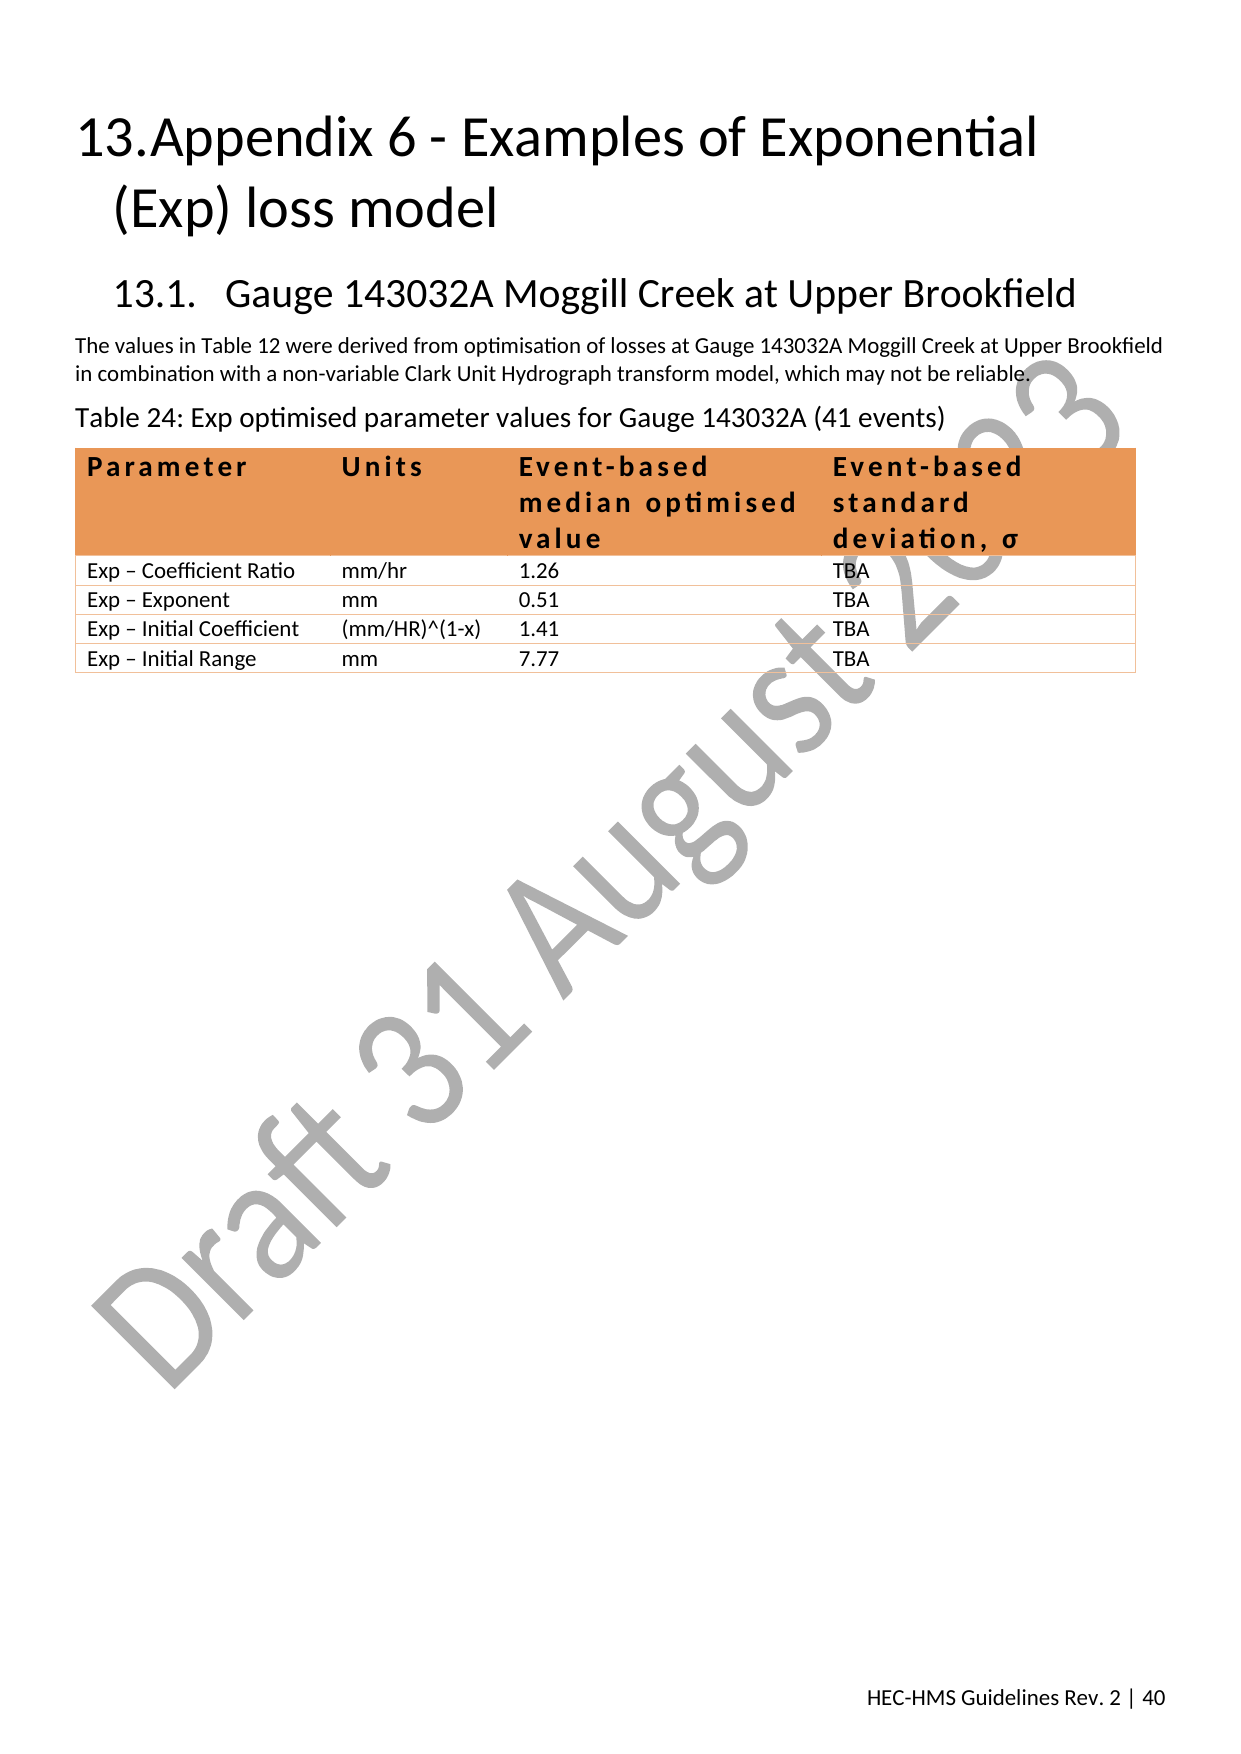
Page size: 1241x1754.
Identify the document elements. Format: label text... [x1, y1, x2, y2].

table_cell Exp – Coefficient Ratio [76, 556, 330, 584]
table_cell TBA [821, 615, 1135, 643]
table_cell mm [330, 644, 507, 672]
table_cell TBA [821, 556, 1135, 584]
table_cell (mm/HR)^(1-x) [330, 615, 507, 643]
table_cell TBA [821, 644, 1135, 672]
text Table 24: Exp optimised parameter values for Gauge 143032A (41 events) [75, 399, 1165, 435]
table_header Parameter [76, 449, 330, 555]
table_header Units [331, 449, 507, 555]
table_cell 1.41 [507, 615, 821, 643]
subtitle Gauge 143032A Moggill Creek at Upper Brookfield [112, 267, 1165, 318]
table_cell mm/hr [330, 556, 507, 584]
table_header Event-based median optimised value [508, 449, 821, 555]
table_cell Exp – Initial Range [76, 644, 330, 672]
table_cell 7.77 [507, 644, 821, 672]
table_header Event-based standard deviation, σ [822, 449, 1135, 555]
subtitle Appendix 6 - Examples of Exponential (Exp) loss model [75, 100, 1165, 242]
table_cell 1.26 [507, 556, 821, 584]
table_cell TBA [821, 586, 1135, 613]
table_cell mm [330, 586, 507, 613]
table_cell Exp – Exponent [76, 586, 330, 613]
table_cell Exp – Initial Coefficient [76, 615, 330, 643]
text The values in Table 12 were derived from optimisation of losses at Gauge 143032A Moggill Creek at Upper Brookfield in combination with a non-variable Clark Unit Hydrograph transform model, which may not be reliable. [75, 331, 1165, 387]
table_cell 0.51 [507, 586, 821, 613]
